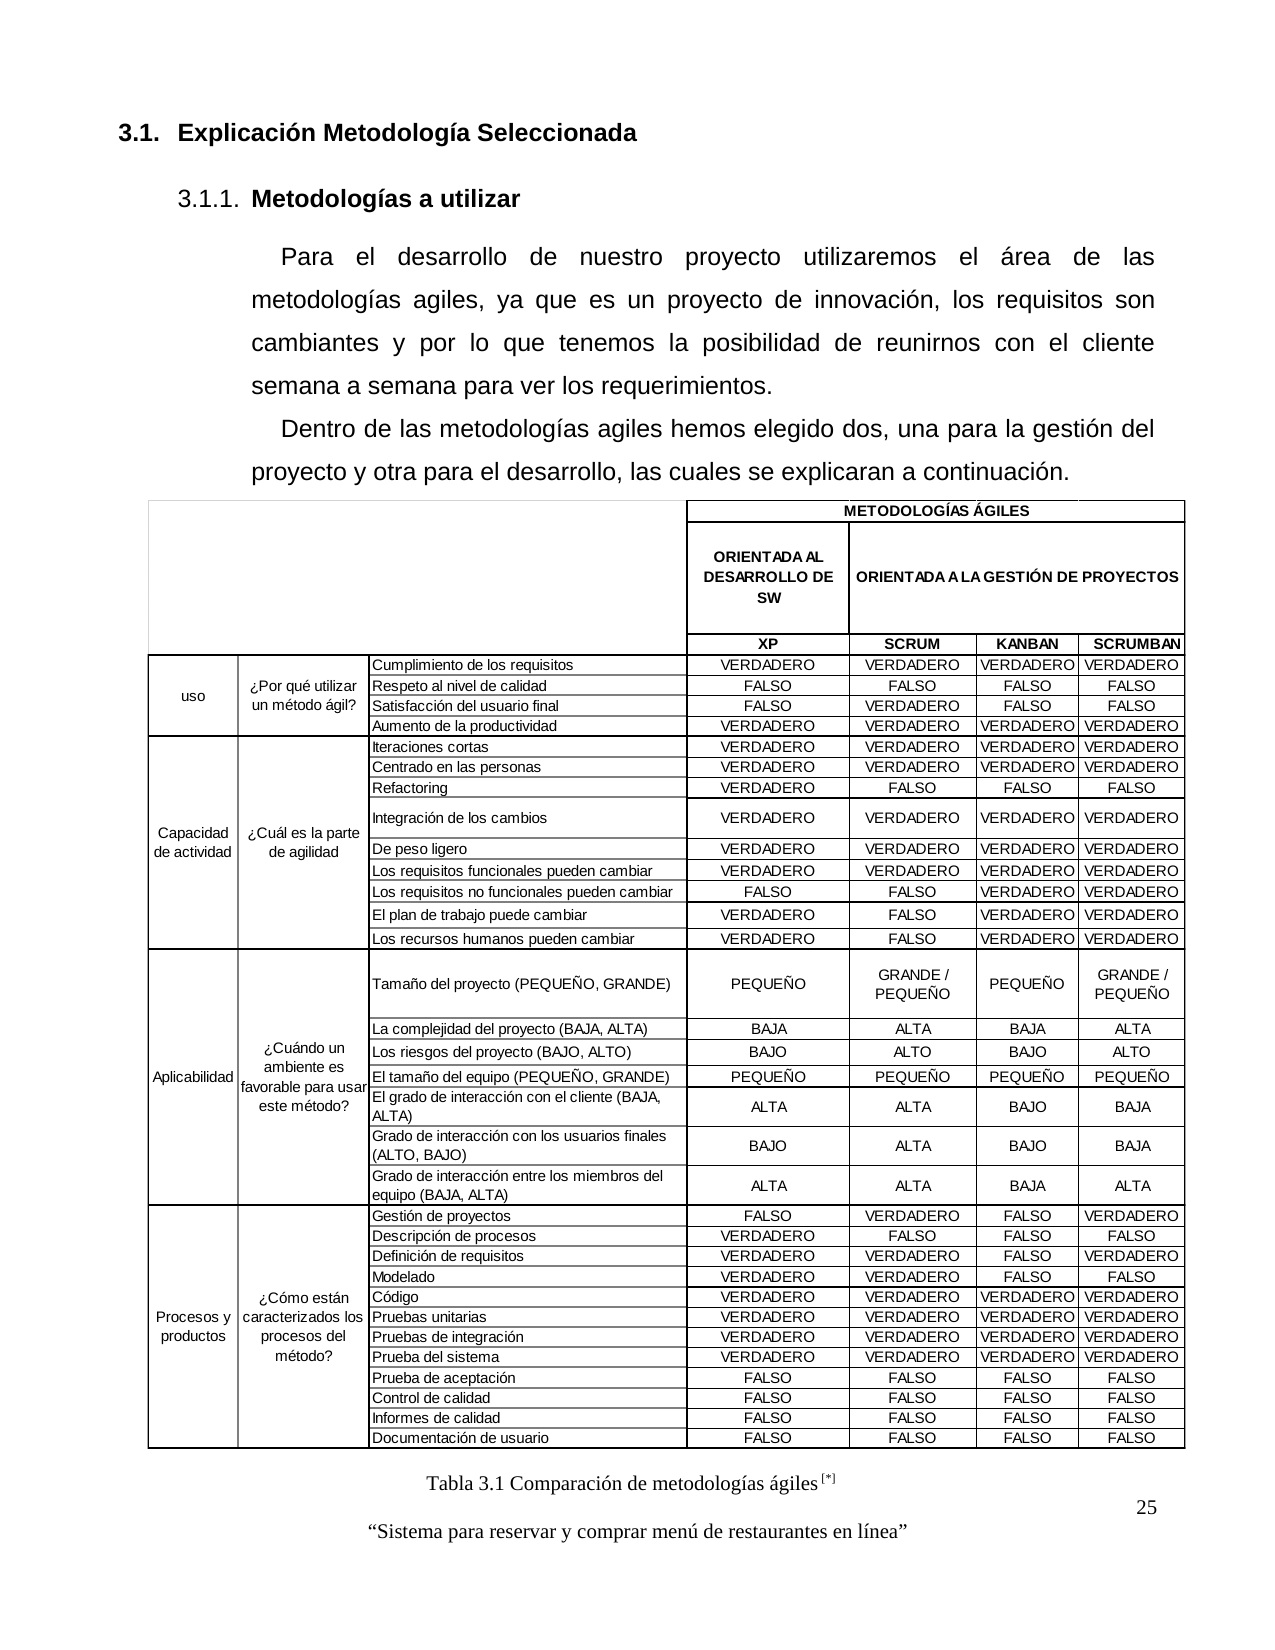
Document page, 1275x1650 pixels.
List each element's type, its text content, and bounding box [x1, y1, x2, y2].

list Explicación Metodología Seleccionada [118, 118, 1157, 147]
list Para el desarrollo de nuestro proyecto utilizaremos el área de las metodologías agiles, ya que es un proyecto de innovación, los requisitos son cambiantes y por lo que tenemos la posibilidad de reunirnos con el cliente semana a semana para ver los requerimientos. [251, 242, 1157, 400]
list Dentro de las metodologías agiles hemos elegido dos, una para la gestión del proyecto y otra para el desarrollo, las cuales se explicaran a continuación. [251, 414, 1157, 486]
list Metodologías a utilizar [177, 184, 1157, 213]
